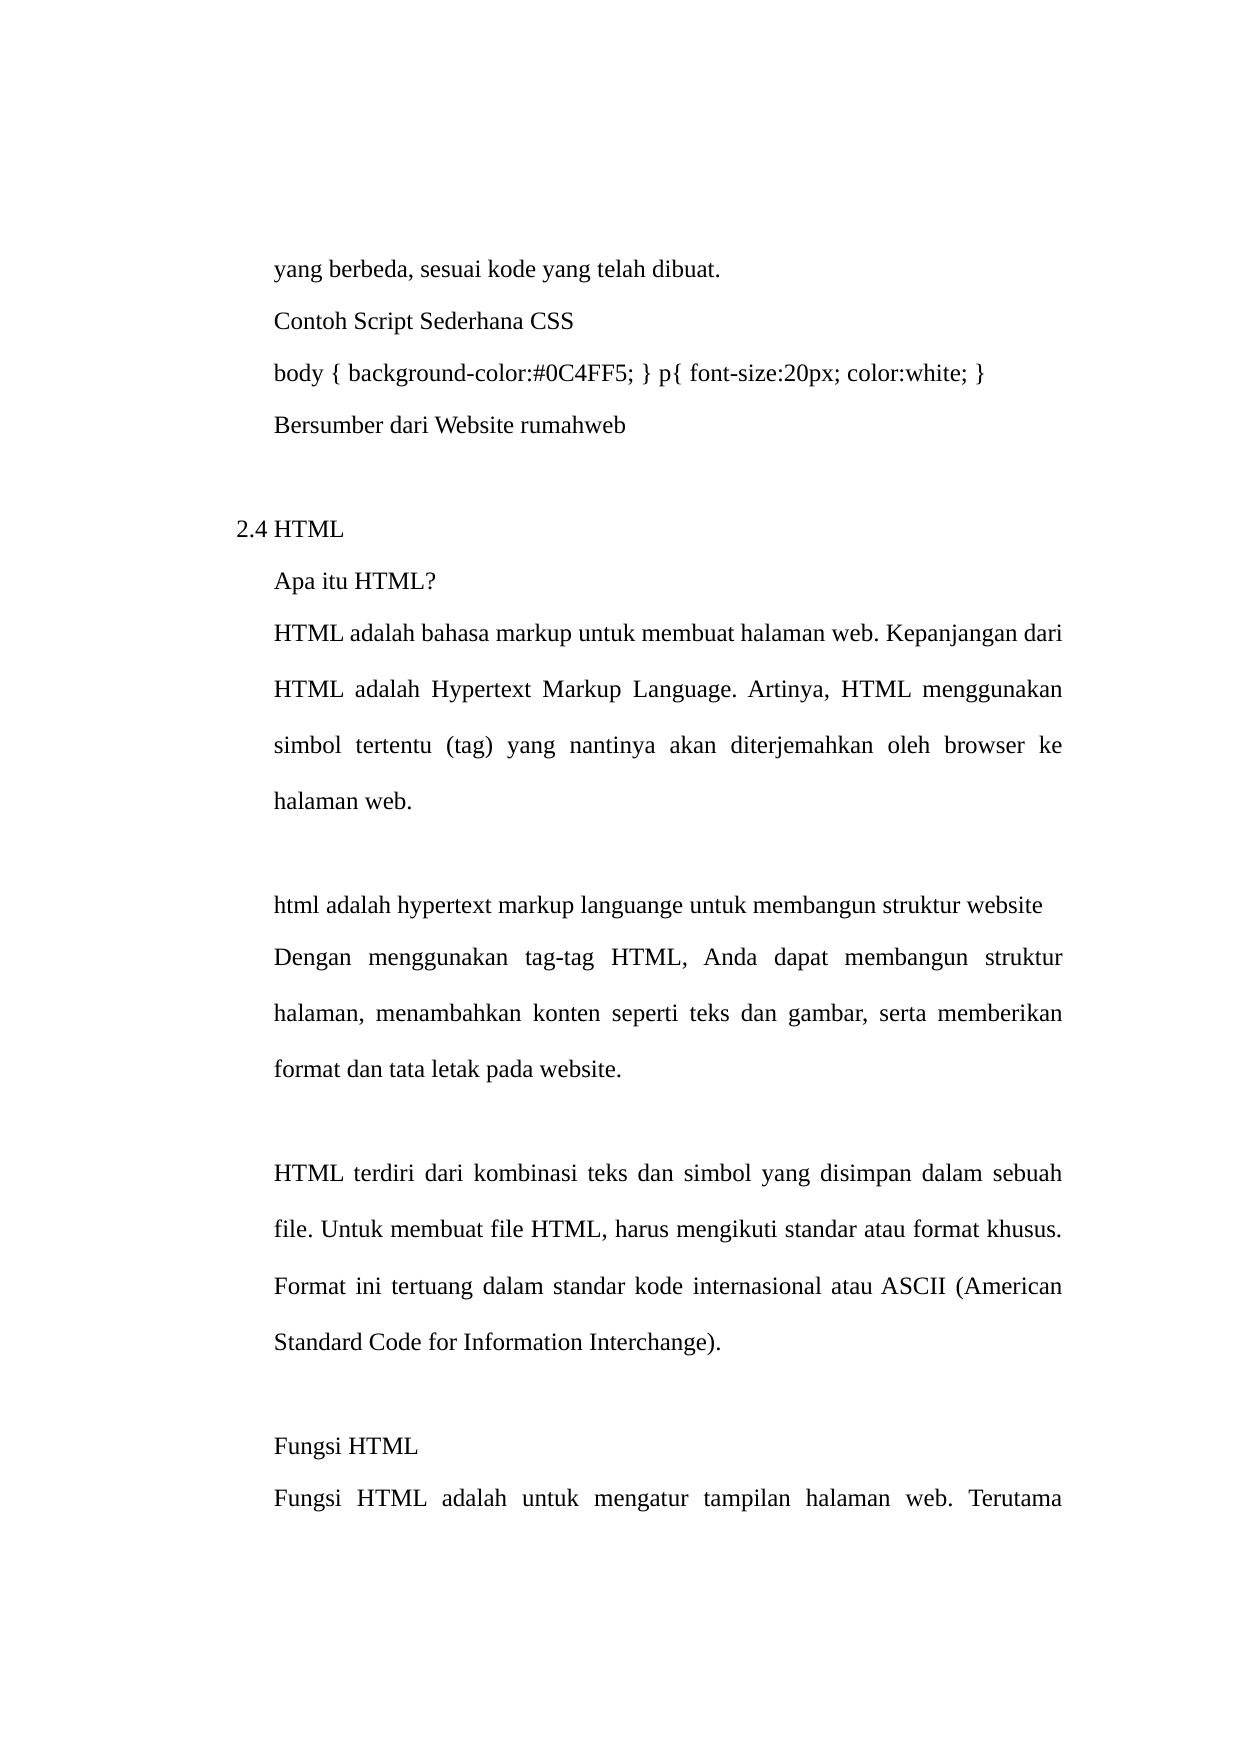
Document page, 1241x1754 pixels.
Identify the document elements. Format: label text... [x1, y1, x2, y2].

list HTML terdiri dari kombinasi teks dan simbol yang disimpan dalam sebuah file. Untuk membuat file HTML, harus mengikuti standar atau format khusus. Format ini tertuang dalam standar kode internasional atau ASCII (American Standard Code for Information Interchange). [274, 1154, 1063, 1360]
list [274, 1478, 1063, 1516]
list Bersumber dari Website rumahweb [274, 406, 1063, 443]
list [274, 250, 1063, 288]
list HTML [236, 509, 1063, 547]
list Dengan menggunakan tag-tag HTML, Anda dapat membangun struktur halaman, menambahkan konten seperti teks dan gambar, serta memberikan format dan tata letak pada website. [274, 938, 1063, 1088]
list HTML adalah bahasa markup untuk membuat halaman web. Kepanjangan dari HTML adalah Hypertext Markup Language. Artinya, HTML menggunakan simbol tertentu (tag) yang nantinya akan diterjemahkan oleh browser ke halaman web. [274, 613, 1063, 819]
list body { background-color:#0C4FF5; } p{ font-size:20px; color:white; } [274, 354, 1063, 391]
list Apa itu HTML? [274, 561, 1063, 599]
list Fungsi HTML [274, 1426, 1063, 1464]
list Contoh Script Sederhana CSS [274, 302, 1063, 339]
list html adalah hypertext markup languange untuk membangun struktur website [274, 886, 1063, 923]
